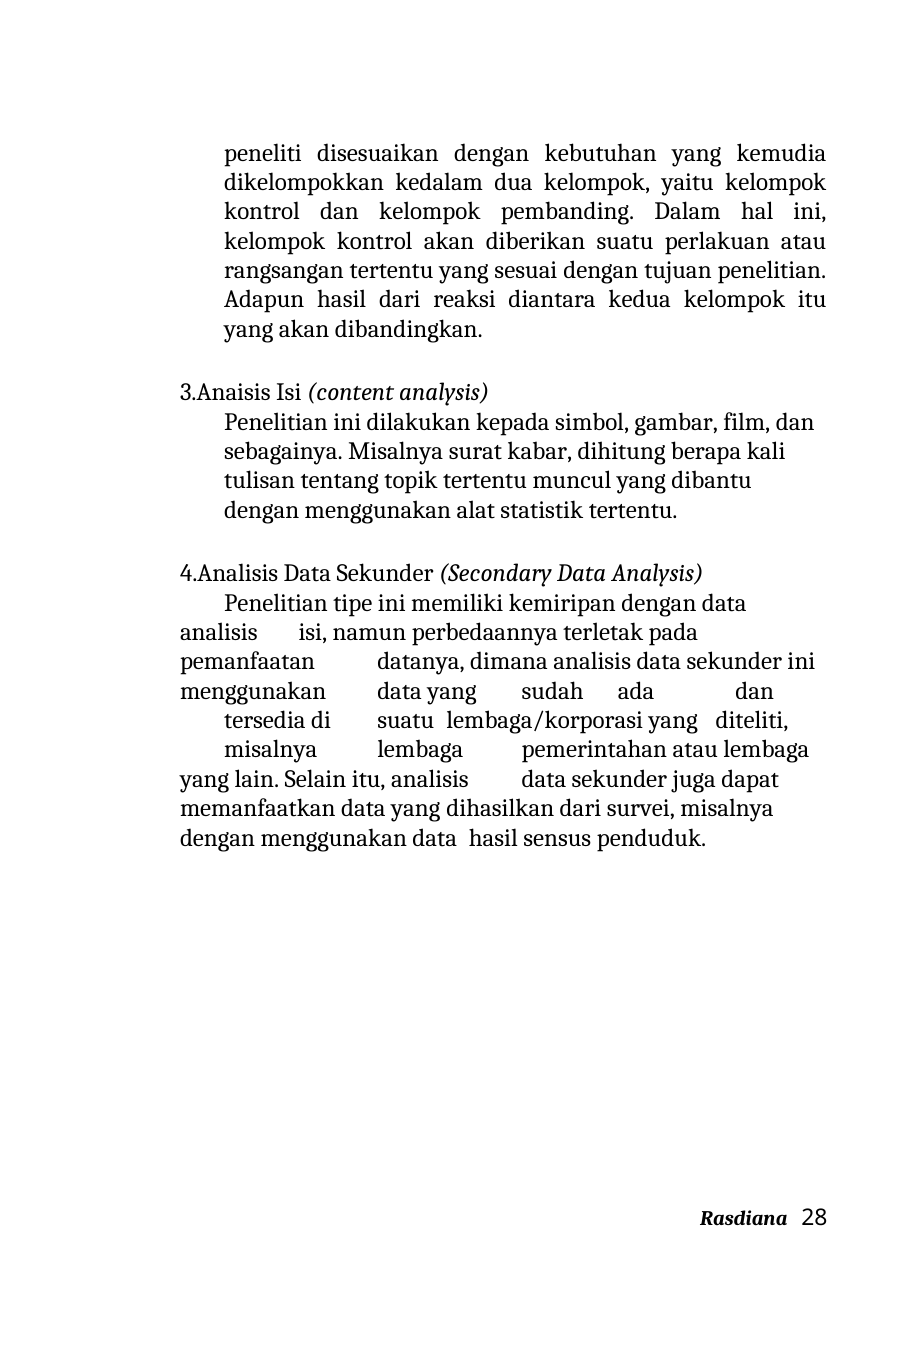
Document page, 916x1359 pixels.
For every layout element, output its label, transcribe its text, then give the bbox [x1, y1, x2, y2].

text 4.Analisis Data Sekunder (Secondary Data Analysis) Penelitian tipe ini memiliki kemiripan dengan data analisis isi, namun perbedaannya terletak pada pemanfaatan datanya, dimana analisis data sekunder ini menggunakan data yang sudah ada dan tersedia di suatu lembaga/korporasi yang diteliti, misalnya lembaga pemerintahan atau lembaga yang lain. Selain itu, analisis data sekunder juga dapat memanfaatkan data yang dihasilkan dari survei, misalnya dengan menggunakan data hasil sensus penduduk. [180, 558, 829, 852]
text 3.Anaisis Isi (content analysis) Penelitian ini dilakukan kepada simbol, gambar, film, dan sebagainya. Misalnya surat kabar, dihitung berapa kali tulisan tentang topik tertentu muncul yang dibantu dengan menggunakan alat statistik tertentu. [180, 377, 829, 524]
text Rasdiana 28 [132, 1203, 827, 1231]
text peneliti disesuaikan dengan kebutuhan yang kemudia dikelompokkan kedalam dua kelompok, yaitu kelompok kontrol dan kelompok pembanding. Dalam hal ini, kelompok kontrol akan diberikan suatu perlakuan atau rangsangan tertentu yang sesuai dengan tujuan penelitian. Adapun hasil dari reaksi diantara kedua kelompok itu yang akan dibandingkan. [224, 137, 827, 343]
